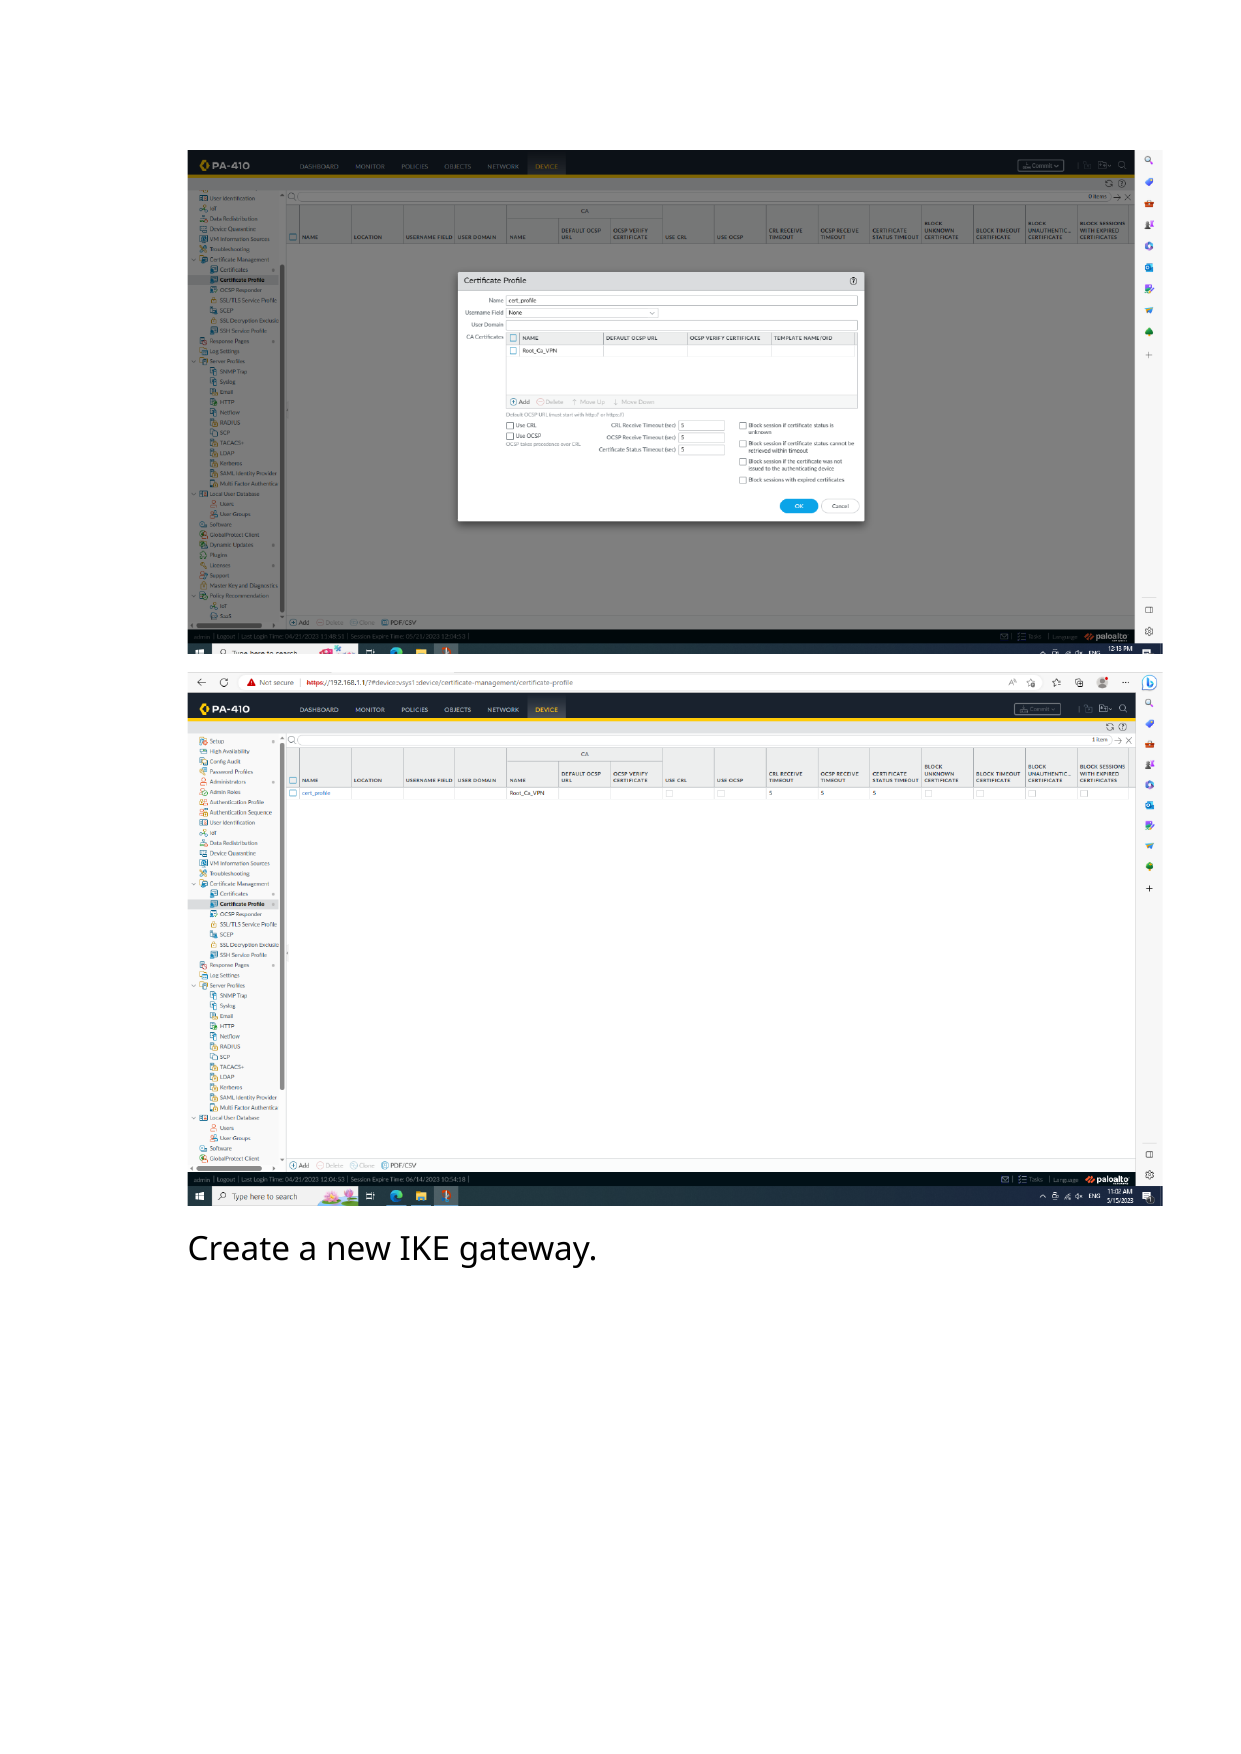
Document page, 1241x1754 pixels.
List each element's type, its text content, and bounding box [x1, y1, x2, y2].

picture [187, 150, 1163, 654]
text Create a new IKE gateway. [187, 1224, 1053, 1270]
picture [187, 672, 1163, 1206]
